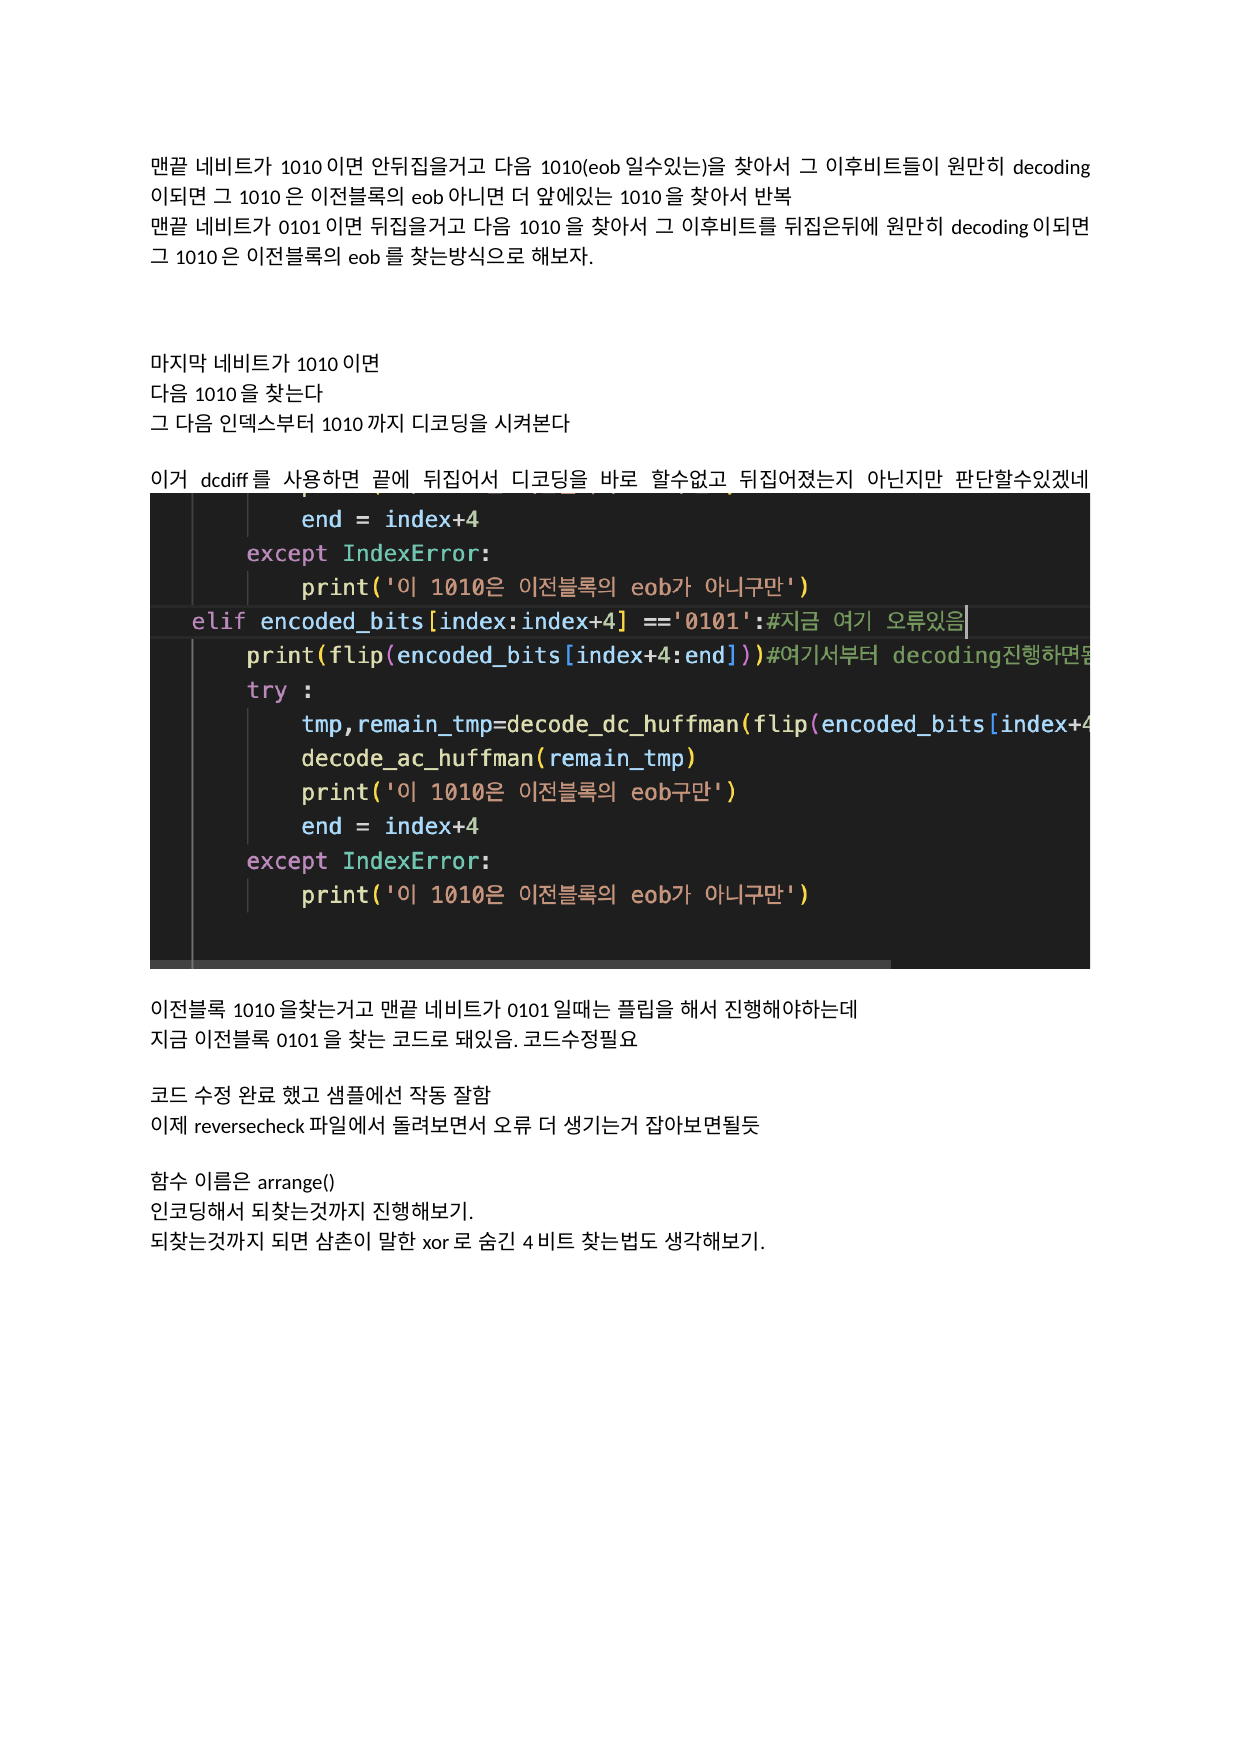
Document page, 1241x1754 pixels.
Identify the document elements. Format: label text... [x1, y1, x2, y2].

text 맨끝 네비트가 1010이면 안뒤집을거고 다음 1010(eob일수있는)을 찾아서 그 이후비트들이 원만히 decoding이되면 그 1010은 이전블록의 eob 아니면 더 앞에있는 1010을 찾아서 반복 [150, 150, 1090, 210]
text 다음 1010을 찾는다 [150, 377, 1090, 407]
text 인코딩해서 되찾는것까지 진행해보기. [150, 1195, 1090, 1226]
text 지금 이전블록 0101을 찾는 코드로 돼있음. 코드수정필요 [150, 1024, 1090, 1054]
text 되찾는것까지 되면 삼촌이 말한 xor로 숨긴 4비트 찾는법도 생각해보기. [150, 1226, 1090, 1256]
text 그 다음 인덱스부터 1010까지 디코딩을 시켜본다 [150, 407, 1090, 438]
text 이전블록 1010을찾는거고 맨끝 네비트가 0101일때는 플립을 해서 진행해야하는데 [150, 993, 1090, 1024]
text 코드 수정 완료 했고 샘플에선 작동 잘함 [150, 1079, 1090, 1109]
text 이제 reversecheck 파일에서 돌려보면서 오류 더 생기는거 잡아보면될듯 [150, 1109, 1090, 1140]
text 함수 이름은 arrange() [150, 1165, 1090, 1195]
picture [150, 493, 1091, 969]
text 맨끝 네비트가 0101이면 뒤집을거고 다음 1010을 찾아서 그 이후비트를 뒤집은뒤에 원만히 decoding이되면 그 1010은 이전블록의 eob 를 찾는방식으로 해보자. [150, 210, 1090, 271]
text 마지막 네비트가 1010이면 [150, 347, 1090, 377]
text 이거 dcdiff를 사용하면 끝에 뒤집어서 디코딩을 바로 할수없고 뒤집어졌는지 아닌지만 판단할수있겠네 [150, 463, 1090, 493]
